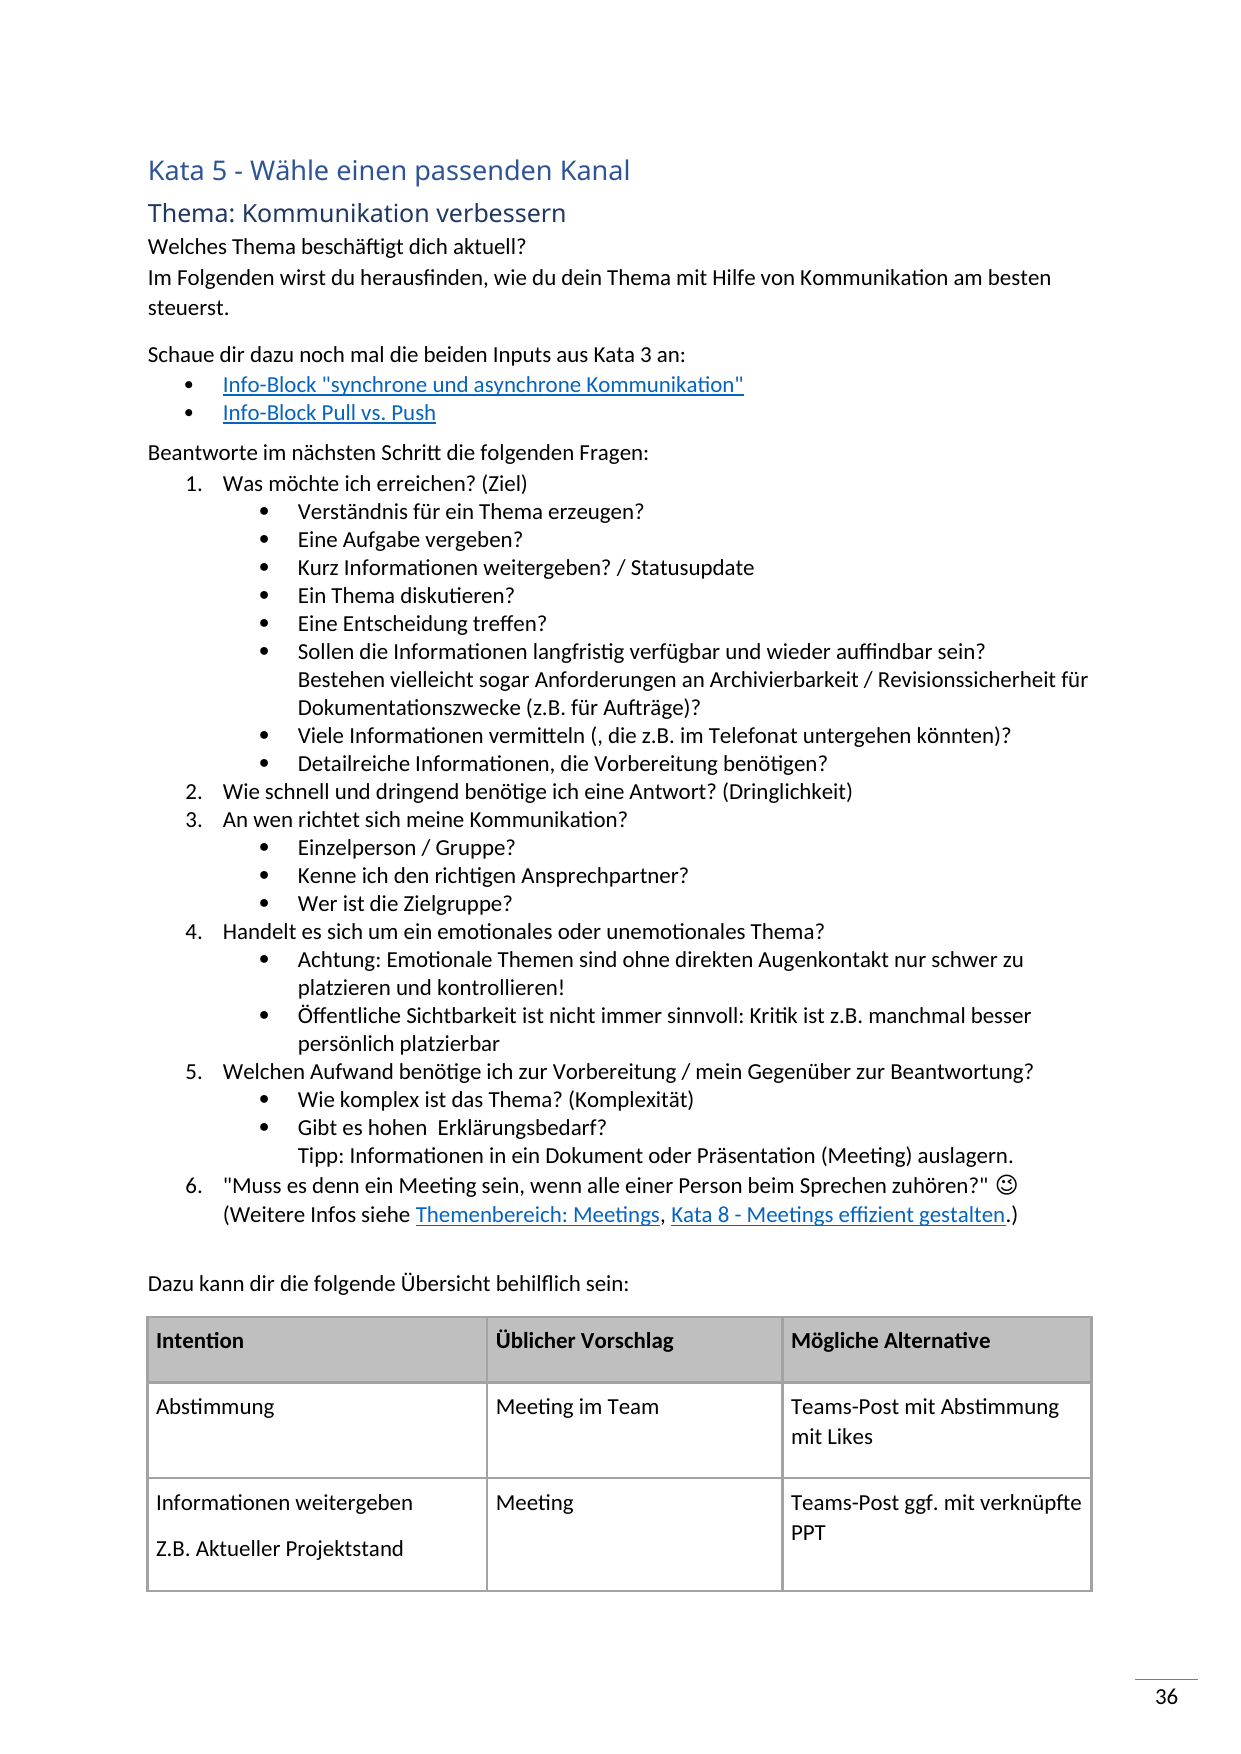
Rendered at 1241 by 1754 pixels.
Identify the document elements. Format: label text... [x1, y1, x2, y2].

table_header Intention [149, 1318, 486, 1381]
table_header Mögliche Alternative [784, 1318, 1090, 1381]
table_cell Meeting [488, 1479, 781, 1589]
list Sollen die Informationen langfristig verfügbar und wieder auffindbar sein? Bestehen vielleicht sogar Anforderungen an Archivierbarkeit / Revisionssicherheit für Dokumentationszwecke (z.B. für Aufträge)? [260, 637, 1093, 721]
subtitle Thema: Kommunikation verbessern [148, 196, 1093, 230]
list Viele Informationen vermitteln (, die z.B. im Telefonat untergehen könnten)? [260, 721, 1093, 749]
list Gibt es hohen Erklärungsbedarf? Tipp: Informationen in ein Dokument oder Präsentation (Meeting) auslagern. [260, 1113, 1093, 1169]
list Verständnis für ein Thema erzeugen? [260, 497, 1093, 525]
list Kenne ich den richtigen Ansprechpartner? [260, 861, 1093, 889]
list Wer ist die Zielgruppe? [260, 889, 1093, 917]
list Wie komplex ist das Thema? (Komplexität) [260, 1085, 1093, 1113]
table_header Üblicher Vorschlag [488, 1318, 781, 1381]
list An wen richtet sich meine Kommunikation? [185, 805, 1093, 833]
list Detailreiche Informationen, die Vorbereitung benötigen? [260, 749, 1093, 777]
list Info-Block "synchrone und asynchrone Kommunikation" [185, 370, 1093, 398]
list "Muss es denn ein Meeting sein, wenn alle einer Person beim Sprechen zuhören?" 😉 (Weitere Infos siehe Themenbereich: Meetings, Kata 8 - Meetings effizient gestalten.) [185, 1169, 1093, 1257]
list Handelt es sich um ein emotionales oder unemotionales Thema? [185, 917, 1093, 945]
list Ein Thema diskutieren? [260, 581, 1093, 609]
list Was möchte ich erreichen? (Ziel) [185, 469, 1093, 497]
subtitle Kata 5 - Wähle einen passenden Kanal [148, 152, 1093, 189]
list Info-Block Pull vs. Push [185, 398, 1093, 426]
table_cell Informationen weitergeben Z.B. Aktueller Projektstand [149, 1479, 486, 1589]
list Eine Entscheidung treffen? [260, 609, 1093, 637]
table_cell Meeting im Team [488, 1384, 781, 1477]
table_cell Teams-Post mit Abstimmung mit Likes [784, 1384, 1090, 1477]
text Dazu kann dir die folgende Übersicht behilflich sein: [148, 1269, 1093, 1297]
text Beantworte im nächsten Schritt die folgenden Fragen: [148, 438, 1093, 467]
list Wie schnell und dringend benötige ich eine Antwort? (Dringlichkeit) [185, 777, 1093, 805]
text Welches Thema beschäftigt dich aktuell? Im Folgenden wirst du herausfinden, wie du dein Thema mit Hilfe von Kommunikation am besten steuerst. [148, 232, 1093, 321]
table_cell Abstimmung [149, 1384, 486, 1477]
list Welchen Aufwand benötige ich zur Vorbereitung / mein Gegenüber zur Beantwortung? [185, 1057, 1093, 1085]
list Achtung: Emotionale Themen sind ohne direkten Augenkontakt nur schwer zu platzieren und kontrollieren! [260, 945, 1093, 1001]
list Öffentliche Sichtbarkeit ist nicht immer sinnvoll: Kritik ist z.B. manchmal besser persönlich platzierbar [260, 1001, 1093, 1057]
list Eine Aufgabe vergeben? [260, 525, 1093, 553]
list Kurz Informationen weitergeben? / Statusupdate [260, 553, 1093, 581]
text Schaue dir dazu noch mal die beiden Inputs aus Kata 3 an: [148, 340, 1093, 368]
table_cell Teams-Post ggf. mit verknüpfte PPT [784, 1479, 1090, 1589]
list Einzelperson / Gruppe? [260, 833, 1093, 861]
